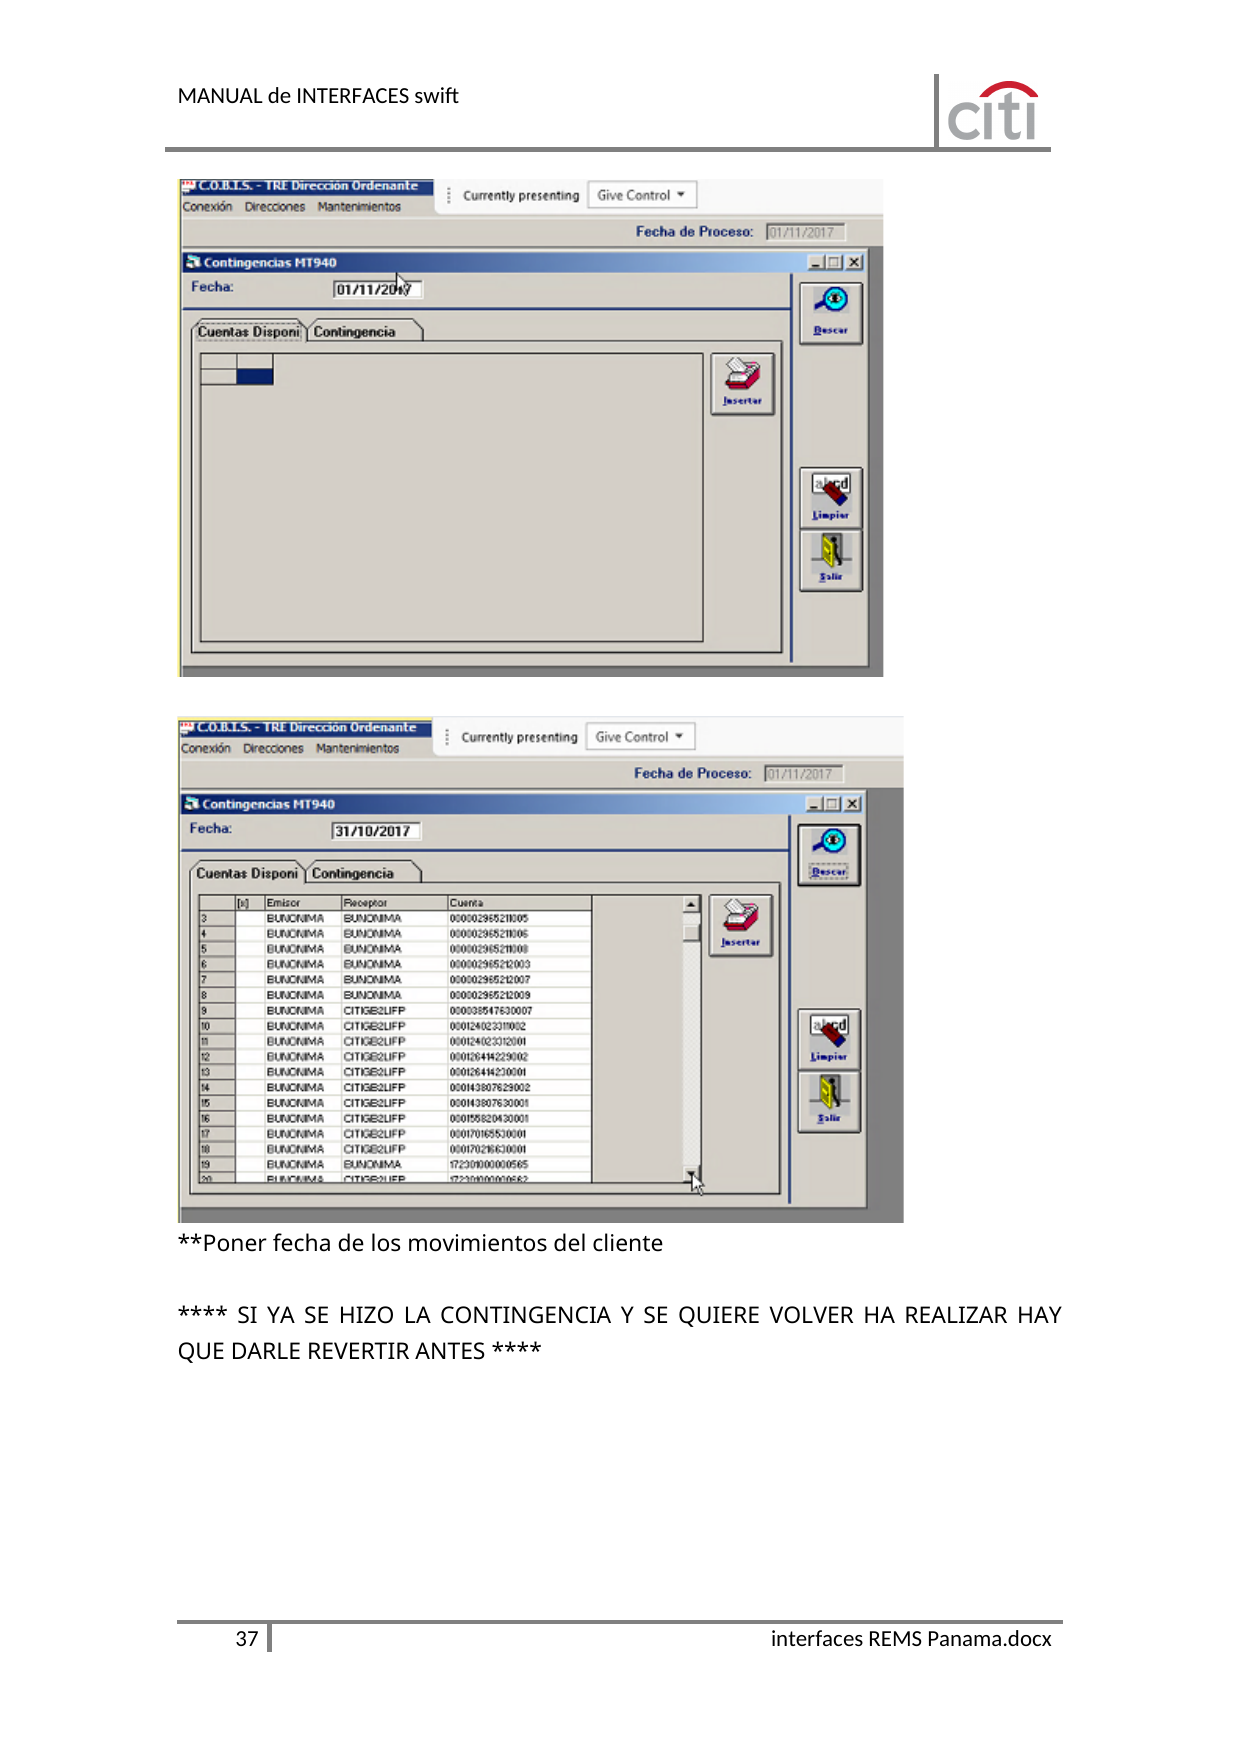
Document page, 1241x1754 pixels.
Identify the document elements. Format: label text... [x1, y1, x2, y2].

text **Poner fecha de los movimientos del cliente [177, 1227, 1063, 1258]
picture [177, 716, 904, 1223]
text **** SI YA SE HIZO LA CONTINGENCIA Y SE QUIERE VOLVER HA REALIZAR HAY QUE DARLE REVERTIR ANTES **** [177, 1299, 1063, 1366]
picture [177, 179, 884, 677]
picture [948, 81, 1039, 140]
